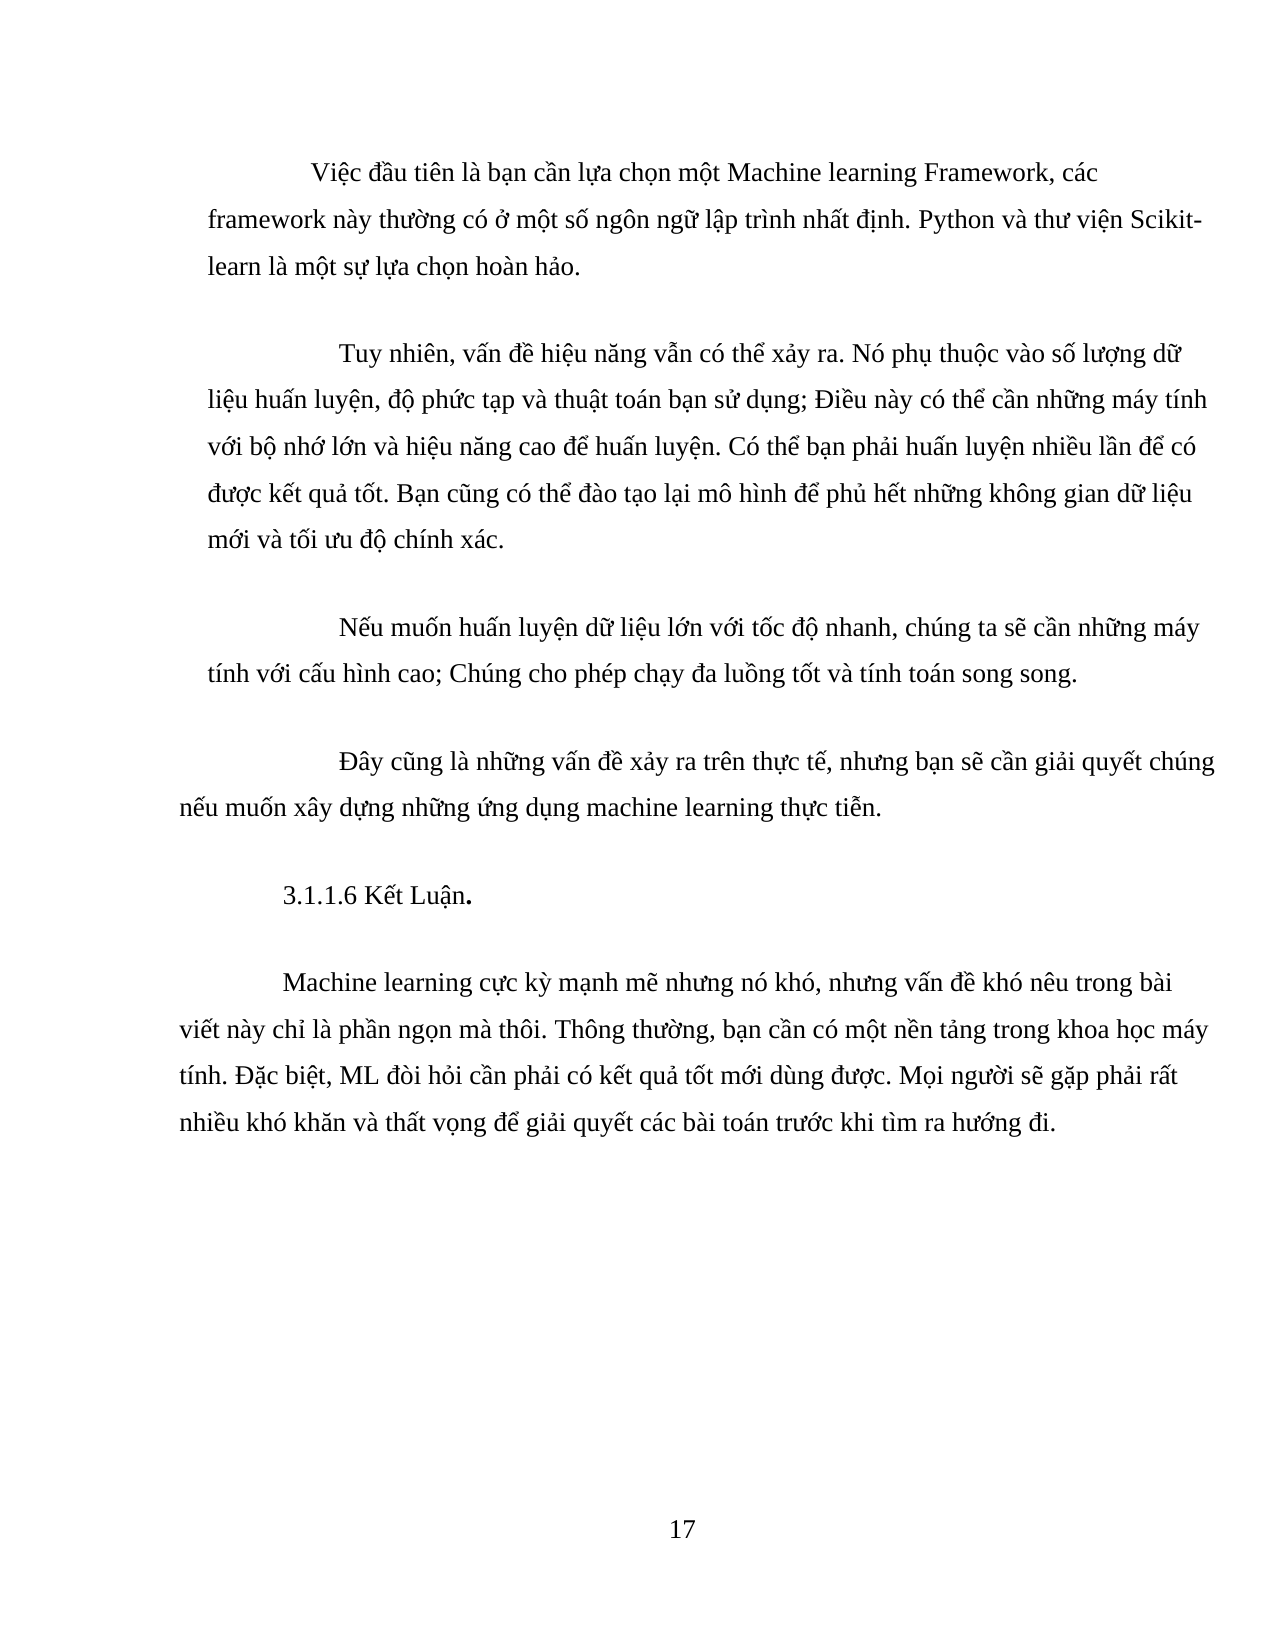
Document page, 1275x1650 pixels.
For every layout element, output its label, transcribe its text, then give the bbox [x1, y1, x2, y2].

text Machine learning cực kỳ mạnh mẽ nhưng nó khó, nhưng vấn đề khó nêu trong bài viết này chỉ là phần ngọn mà thôi. Thông thường, bạn cần có một nền tảng trong khoa học máy tính. Đặc biệt, ML đòi hỏi cần phải có kết quả tốt mới dùng được. Mọi người sẽ gặp phải rất nhiều khó khăn và thất vọng để giải quyết các bài toán trước khi tìm ra hướng đi. [179, 966, 1219, 1137]
text Việc đầu tiên là bạn cần lựa chọn một Machine learning Framework, các framework này thường có ở một số ngôn ngữ lập trình nhất định. Python và thư viện Scikit-learn là một sự lựa chọn hoàn hảo. [207, 156, 1219, 281]
text Tuy nhiên, vấn đề hiệu năng vẫn có thể xảy ra. Nó phụ thuộc vào số lượng dữ liệu huấn luyện, độ phức tạp và thuật toán bạn sử dụng; Điều này có thể cần những máy tính với bộ nhớ lớn và hiệu năng cao để huấn luyện. Có thể bạn phải huấn luyện nhiều lần để có được kết quả tốt. Bạn cũng có thể đào tạo lại mô hình để phủ hết những không gian dữ liệu mới và tối ưu độ chính xác. [207, 337, 1219, 555]
text Đây cũng là những vấn đề xảy ra trên thực tế, nhưng bạn sẽ cần giải quyết chúng nếu muốn xây dựng những ứng dụng machine learning thực tiễn. [179, 745, 1219, 823]
text 3.1.1.6 Kết Luận. [283, 879, 1219, 910]
text Nếu muốn huấn luyện dữ liệu lớn với tốc độ nhanh, chúng ta sẽ cần những máy tính với cấu hình cao; Chúng cho phép chạy đa luồng tốt và tính toán song song. [207, 611, 1219, 689]
